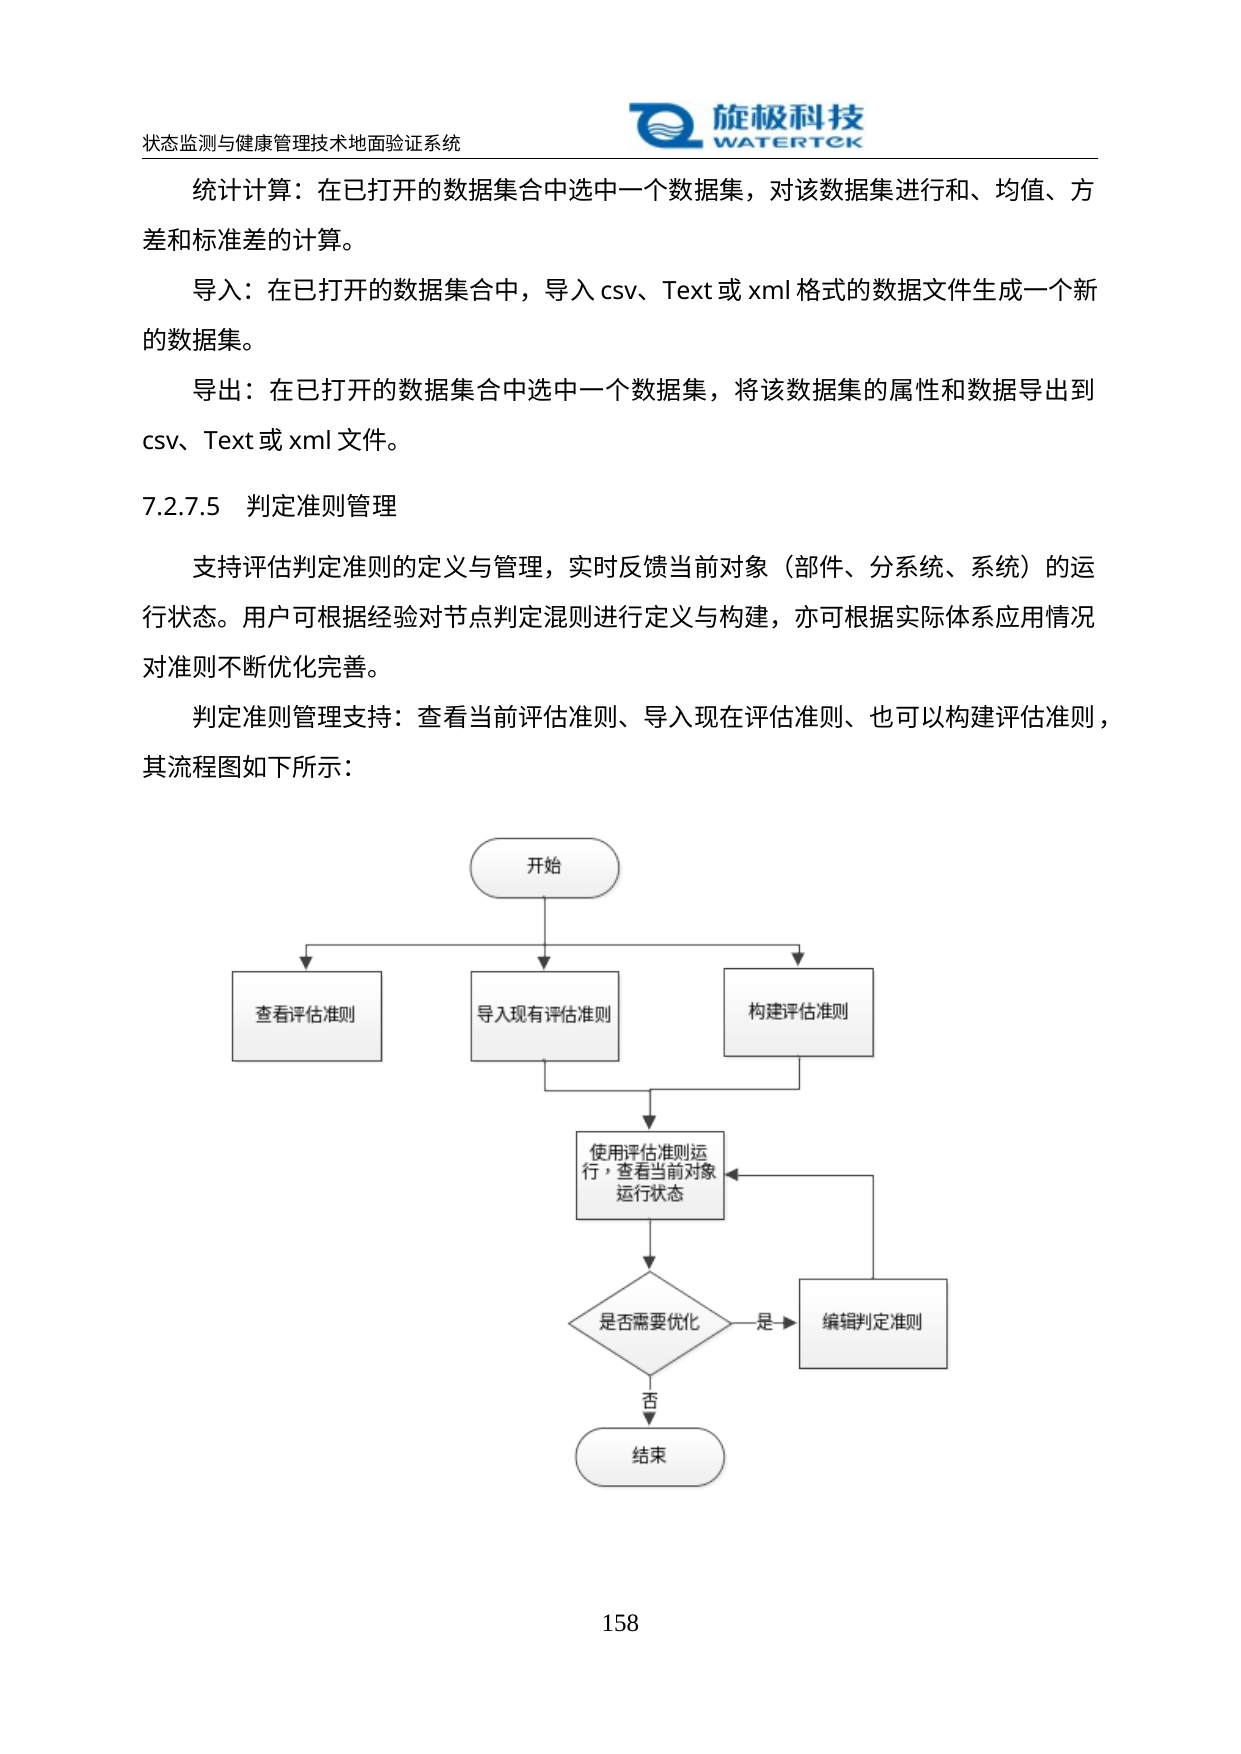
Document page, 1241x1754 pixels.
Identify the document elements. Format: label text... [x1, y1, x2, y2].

text 判定准则管理支持：查看当前评估准则、导入现在评估准则、也可以构建评估准则，其流程图如下所示： [142, 697, 1098, 784]
text 统计计算：在已打开的数据集合中选中一个数据集，对该数据集进行和、均值、方差和标准差的计算。 [142, 171, 1098, 257]
text 导入：在已打开的数据集合中，导入csv、Text或xml格式的数据文件生成一个新的数据集。 [142, 271, 1098, 357]
text 判定准则管理 [142, 471, 1098, 538]
picture [628, 100, 867, 151]
text 支持评估判定准则的定义与管理，实时反馈当前对象（部件、分系统、系统）的运行状态。用户可根据经验对节点判定混则进行定义与构建，亦可根据实际体系应用情况对准则不断优化完善。 [142, 547, 1098, 684]
text 导出：在已打开的数据集合中选中一个数据集，将该数据集的属性和数据导出到csv、Text或xml文件。 [142, 371, 1098, 457]
